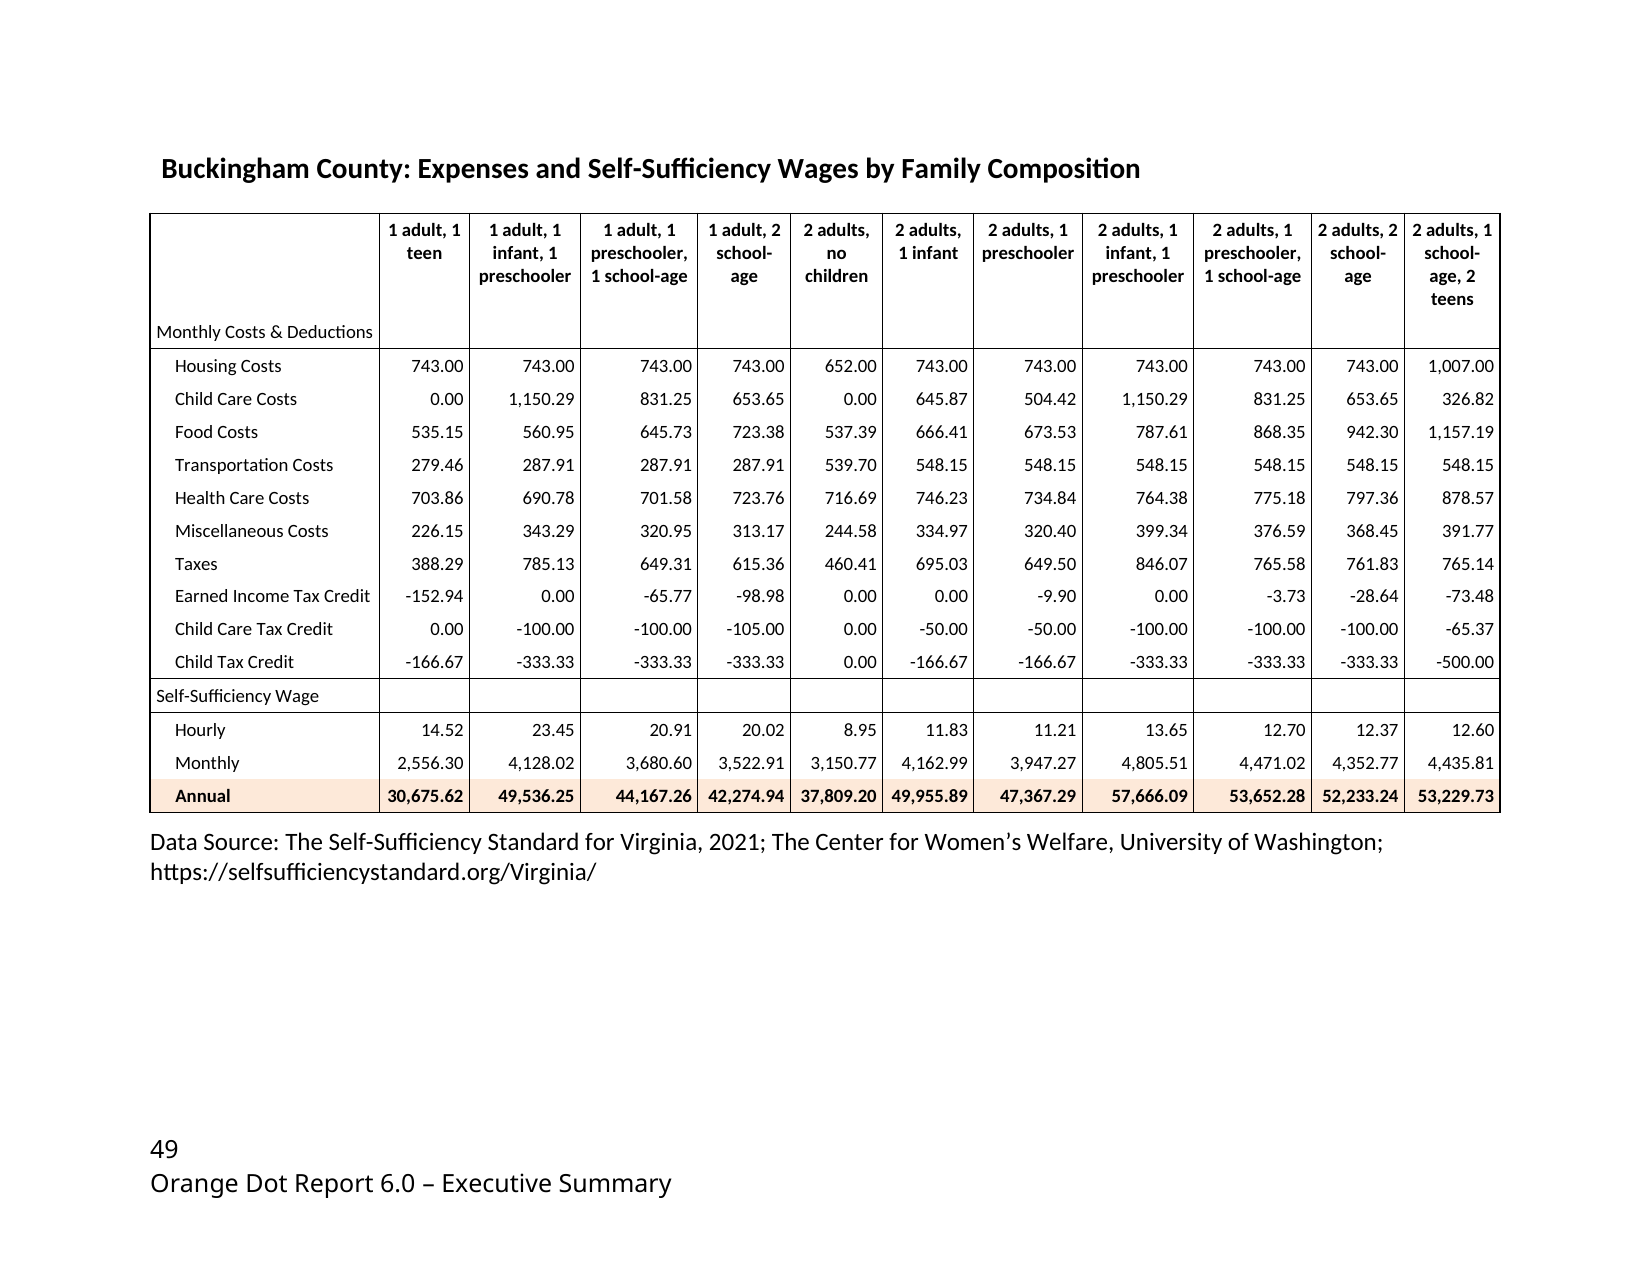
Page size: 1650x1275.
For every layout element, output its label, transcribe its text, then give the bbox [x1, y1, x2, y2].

table_cell 743.00 [974, 349, 1082, 382]
table_cell -50.00 [974, 613, 1082, 645]
table_cell -100.00 [581, 613, 697, 645]
table_cell 701.58 [581, 481, 697, 514]
table_cell 764.38 [1083, 481, 1193, 514]
table_cell [1405, 315, 1499, 348]
table_cell 504.42 [974, 382, 1082, 415]
table_cell [470, 315, 580, 348]
table_cell 673.53 [974, 415, 1082, 448]
table_cell 279.46 [380, 448, 469, 481]
table_cell [883, 679, 973, 712]
table_cell 785.13 [470, 547, 580, 579]
table_cell 0.00 [791, 613, 882, 645]
table_cell 548.15 [974, 448, 1082, 481]
table_cell 1 adult, 2 school-age [698, 214, 790, 315]
table_cell -333.33 [1194, 645, 1311, 678]
table_cell -98.98 [698, 580, 790, 612]
table_cell 787.61 [1083, 415, 1193, 448]
table_cell [974, 679, 1082, 712]
table_cell 2 adults, 2 school-age [1312, 214, 1404, 315]
table_cell 743.00 [1083, 349, 1193, 382]
table_cell 1,157.19 [1405, 415, 1499, 448]
table_cell [1083, 315, 1193, 348]
table_cell 831.25 [1194, 382, 1311, 415]
table_cell 1,150.29 [1083, 382, 1193, 415]
table_cell 548.15 [883, 448, 973, 481]
table_cell 797.36 [1312, 481, 1404, 514]
table_cell 1 adult, 1 teen [380, 214, 469, 315]
table_cell Self-Sufficiency Wage [151, 679, 379, 712]
table_cell 57,666.09 [1083, 779, 1193, 812]
table_cell 2 adults, 1 infant, 1 preschooler [1083, 214, 1193, 315]
table_cell 53,229.73 [1405, 779, 1499, 812]
table_cell 2 adults, no children [791, 214, 882, 315]
table_cell 12.37 [1312, 713, 1404, 746]
table_cell 743.00 [1194, 349, 1311, 382]
table_cell -65.37 [1405, 613, 1499, 645]
table_cell 878.57 [1405, 481, 1499, 514]
table_cell 388.29 [380, 547, 469, 579]
table_cell Taxes [151, 547, 379, 579]
table_cell 0.00 [791, 382, 882, 415]
table_cell -333.33 [581, 645, 697, 678]
table_cell 44,167.26 [581, 779, 697, 812]
table_cell 3,947.27 [974, 746, 1082, 779]
table_cell 2 adults, 1 infant [883, 214, 973, 315]
table_cell 765.14 [1405, 547, 1499, 579]
table_cell 695.03 [883, 547, 973, 579]
table_cell -152.94 [380, 580, 469, 612]
table_cell 743.00 [470, 349, 580, 382]
table_cell -65.77 [581, 580, 697, 612]
table_cell 8.95 [791, 713, 882, 746]
table_cell 3,522.91 [698, 746, 790, 779]
table_cell 12.60 [1405, 713, 1499, 746]
table_cell 775.18 [1194, 481, 1311, 514]
table_cell -3.73 [1194, 580, 1311, 612]
table_cell 653.65 [1312, 382, 1404, 415]
table_cell [581, 679, 697, 712]
table_cell 1,150.29 [470, 382, 580, 415]
table_cell Food Costs [151, 415, 379, 448]
table_cell 653.65 [698, 382, 790, 415]
table_cell [1194, 315, 1311, 348]
table_cell [791, 679, 882, 712]
table_cell 376.59 [1194, 514, 1311, 547]
table_cell 326.82 [1405, 382, 1499, 415]
table_cell -105.00 [698, 613, 790, 645]
table_cell 666.41 [883, 415, 973, 448]
table_cell Child Tax Credit [151, 645, 379, 678]
table_cell -500.00 [1405, 645, 1499, 678]
table_cell 12.70 [1194, 713, 1311, 746]
table_cell 0.00 [791, 645, 882, 678]
table_cell Monthly Costs & Deductions [151, 315, 379, 348]
table_cell 548.15 [1312, 448, 1404, 481]
table_cell [380, 315, 469, 348]
table_cell Transportation Costs [151, 448, 379, 481]
table_cell 14.52 [380, 713, 469, 746]
table_cell 20.02 [698, 713, 790, 746]
table_cell -9.90 [974, 580, 1082, 612]
table_cell 645.87 [883, 382, 973, 415]
table_cell -333.33 [698, 645, 790, 678]
table_cell 3,150.77 [791, 746, 882, 779]
table_cell 645.73 [581, 415, 697, 448]
table_cell -166.67 [883, 645, 973, 678]
table_cell 690.78 [470, 481, 580, 514]
table_cell 723.38 [698, 415, 790, 448]
table_cell 244.58 [791, 514, 882, 547]
table_cell 4,128.02 [470, 746, 580, 779]
table_cell 399.34 [1083, 514, 1193, 547]
table_cell [1405, 679, 1499, 712]
table_cell 30,675.62 [380, 779, 469, 812]
table_cell 615.36 [698, 547, 790, 579]
table_cell 52,233.24 [1312, 779, 1404, 812]
table_cell 743.00 [698, 349, 790, 382]
table_cell 548.15 [1194, 448, 1311, 481]
table_cell -28.64 [1312, 580, 1404, 612]
table_cell 4,805.51 [1083, 746, 1193, 779]
table_cell 1 adult, 1 infant, 1 preschooler [470, 214, 580, 315]
table_cell 3,680.60 [581, 746, 697, 779]
table_cell 320.95 [581, 514, 697, 547]
table_cell -166.67 [380, 645, 469, 678]
table_cell [974, 315, 1082, 348]
table_cell -166.67 [974, 645, 1082, 678]
table_cell 652.00 [791, 349, 882, 382]
table_cell 743.00 [883, 349, 973, 382]
table_cell 343.29 [470, 514, 580, 547]
table_cell 723.76 [698, 481, 790, 514]
table_cell -333.33 [1312, 645, 1404, 678]
table_cell 334.97 [883, 514, 973, 547]
table_cell 2 adults, 1 school-age, 2 teens [1405, 214, 1499, 315]
table_cell 743.00 [380, 349, 469, 382]
table_cell 287.91 [698, 448, 790, 481]
table_cell 703.86 [380, 481, 469, 514]
table_cell [151, 214, 379, 315]
table_cell 391.77 [1405, 514, 1499, 547]
table_cell 942.30 [1312, 415, 1404, 448]
table_cell -100.00 [1083, 613, 1193, 645]
table_cell [1083, 679, 1193, 712]
table_cell [698, 315, 790, 348]
table_cell -100.00 [470, 613, 580, 645]
table_cell 23.45 [470, 713, 580, 746]
text Data Source: The Self-Sufficiency Standard for Virginia, 2021; The Center for Women’s Welfare, University of Washington; https://selfsufficiencystandard.org/Virginia/ [150, 826, 1500, 887]
table_cell 287.91 [581, 448, 697, 481]
table_cell 287.91 [470, 448, 580, 481]
table_cell 743.00 [581, 349, 697, 382]
table_cell 649.50 [974, 547, 1082, 579]
table_cell 47,367.29 [974, 779, 1082, 812]
table_cell 537.39 [791, 415, 882, 448]
table_cell -100.00 [1194, 613, 1311, 645]
table_cell 4,352.77 [1312, 746, 1404, 779]
table_cell 2 adults, 1 preschooler, 1 school-age [1194, 214, 1311, 315]
table_cell 37,809.20 [791, 779, 882, 812]
table_cell Monthly [151, 746, 379, 779]
table_cell 4,162.99 [883, 746, 973, 779]
table_cell 560.95 [470, 415, 580, 448]
table_cell 13.65 [1083, 713, 1193, 746]
table_cell [470, 679, 580, 712]
table_cell 868.35 [1194, 415, 1311, 448]
table_cell [883, 315, 973, 348]
table_cell -50.00 [883, 613, 973, 645]
table_cell Child Care Tax Credit [151, 613, 379, 645]
table_cell 548.15 [1083, 448, 1193, 481]
table_cell 320.40 [974, 514, 1082, 547]
table_cell 0.00 [470, 580, 580, 612]
table_cell [698, 679, 790, 712]
table_cell 2,556.30 [380, 746, 469, 779]
table_cell 716.69 [791, 481, 882, 514]
table_cell 765.58 [1194, 547, 1311, 579]
table_cell 539.70 [791, 448, 882, 481]
table_cell 53,652.28 [1194, 779, 1311, 812]
table_cell 0.00 [1083, 580, 1193, 612]
table_cell 2 adults, 1 preschooler [974, 214, 1082, 315]
table_cell [380, 679, 469, 712]
table_cell 42,274.94 [698, 779, 790, 812]
table_header Buckingham County: Expenses and Self-Sufficiency Wages by Family Composition [150, 150, 1500, 212]
table_cell 11.21 [974, 713, 1082, 746]
table_cell 743.00 [1312, 349, 1404, 382]
table_cell 49,536.25 [470, 779, 580, 812]
table_cell 548.15 [1405, 448, 1499, 481]
table_cell 0.00 [883, 580, 973, 612]
table_cell 746.23 [883, 481, 973, 514]
table_cell Annual [151, 779, 379, 812]
table_cell 734.84 [974, 481, 1082, 514]
table_cell Housing Costs [151, 349, 379, 382]
table_cell [1312, 315, 1404, 348]
table_cell -333.33 [1083, 645, 1193, 678]
table_cell 831.25 [581, 382, 697, 415]
table_cell Hourly [151, 713, 379, 746]
table_cell 535.15 [380, 415, 469, 448]
table_cell 649.31 [581, 547, 697, 579]
table_cell 20.91 [581, 713, 697, 746]
table_cell 313.17 [698, 514, 790, 547]
table_cell -333.33 [470, 645, 580, 678]
table_cell Child Care Costs [151, 382, 379, 415]
table_cell Health Care Costs [151, 481, 379, 514]
table_cell Earned Income Tax Credit [151, 580, 379, 612]
table_cell 0.00 [380, 382, 469, 415]
table_cell 1,007.00 [1405, 349, 1499, 382]
table_cell 460.41 [791, 547, 882, 579]
table_cell 11.83 [883, 713, 973, 746]
table_cell -73.48 [1405, 580, 1499, 612]
table_cell 368.45 [1312, 514, 1404, 547]
table_cell 1 adult, 1 preschooler, 1 school-age [581, 214, 697, 315]
table_cell [1312, 679, 1404, 712]
table_cell 4,471.02 [1194, 746, 1311, 779]
table_cell 761.83 [1312, 547, 1404, 579]
table_cell Miscellaneous Costs [151, 514, 379, 547]
table_cell 0.00 [380, 613, 469, 645]
table_cell 49,955.89 [883, 779, 973, 812]
table_cell [791, 315, 882, 348]
table_cell 0.00 [791, 580, 882, 612]
table_cell 846.07 [1083, 547, 1193, 579]
table_cell 226.15 [380, 514, 469, 547]
table_cell -100.00 [1312, 613, 1404, 645]
table_cell [1194, 679, 1311, 712]
table_cell [581, 315, 697, 348]
table_cell 4,435.81 [1405, 746, 1499, 779]
